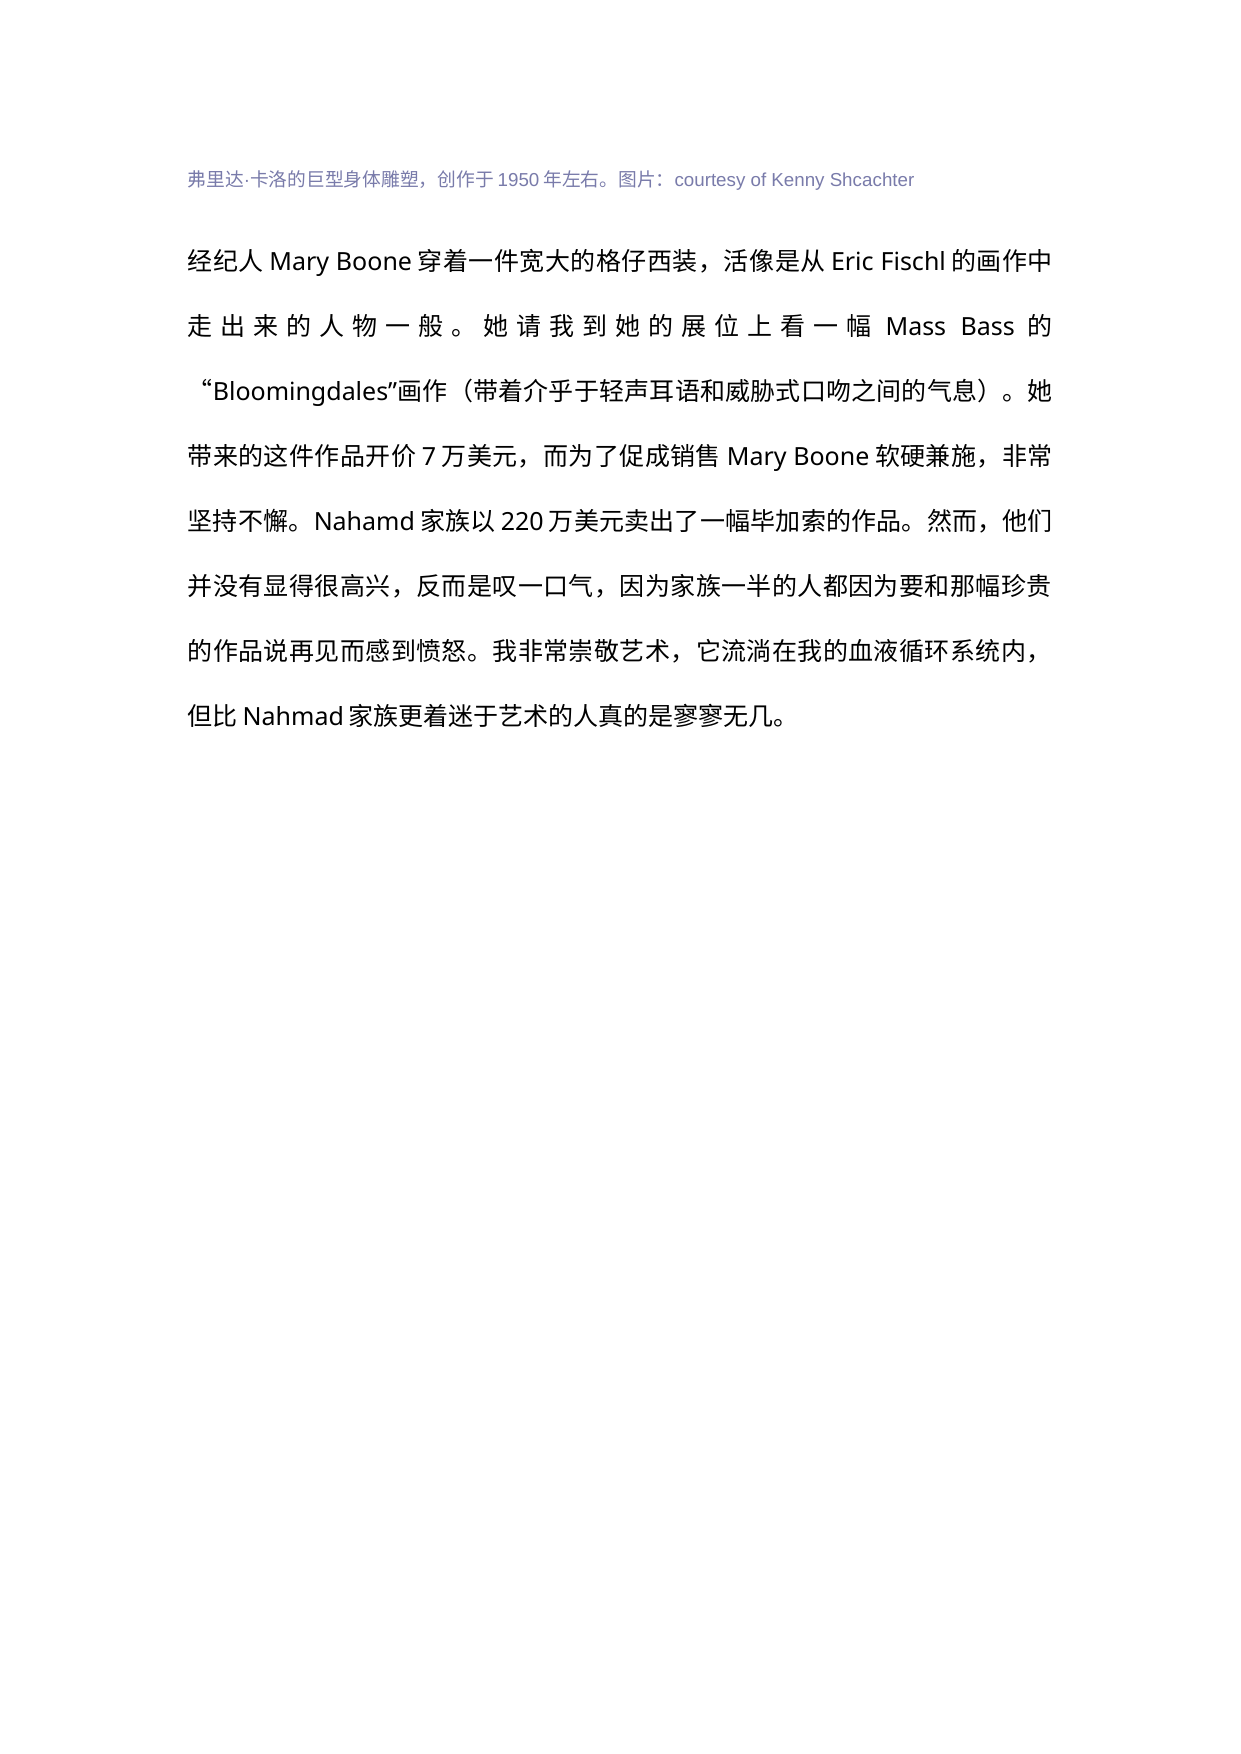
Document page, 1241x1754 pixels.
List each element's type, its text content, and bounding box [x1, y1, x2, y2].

text 弗里达·卡洛的巨型身体雕塑，创作于1950年左右。图片：courtesy of Kenny Shcachter [187, 162, 1053, 227]
text 经纪人Mary Boone穿着一件宽大的格仔西装，活像是从Eric Fischl的画作中走出来的人物一般。她请我到她的展位上看一幅Mass Bass的“Bloomingdales”画作（带着介乎于轻声耳语和威胁式口吻之间的气息）。她带来的这件作品开价7万美元，而为了促成销售Mary Boone软硬兼施，非常坚持不懈。Nahamd家族以220万美元卖出了一幅毕加索的作品。然而，他们并没有显得很高兴，反而是叹一口气，因为家族一半的人都因为要和那幅珍贵的作品说再见而感到愤怒。我非常崇敬艺术，它流淌在我的血液循环系统内，但比Nahmad家族更着迷于艺术的人真的是寥寥无几。 [187, 227, 1053, 747]
